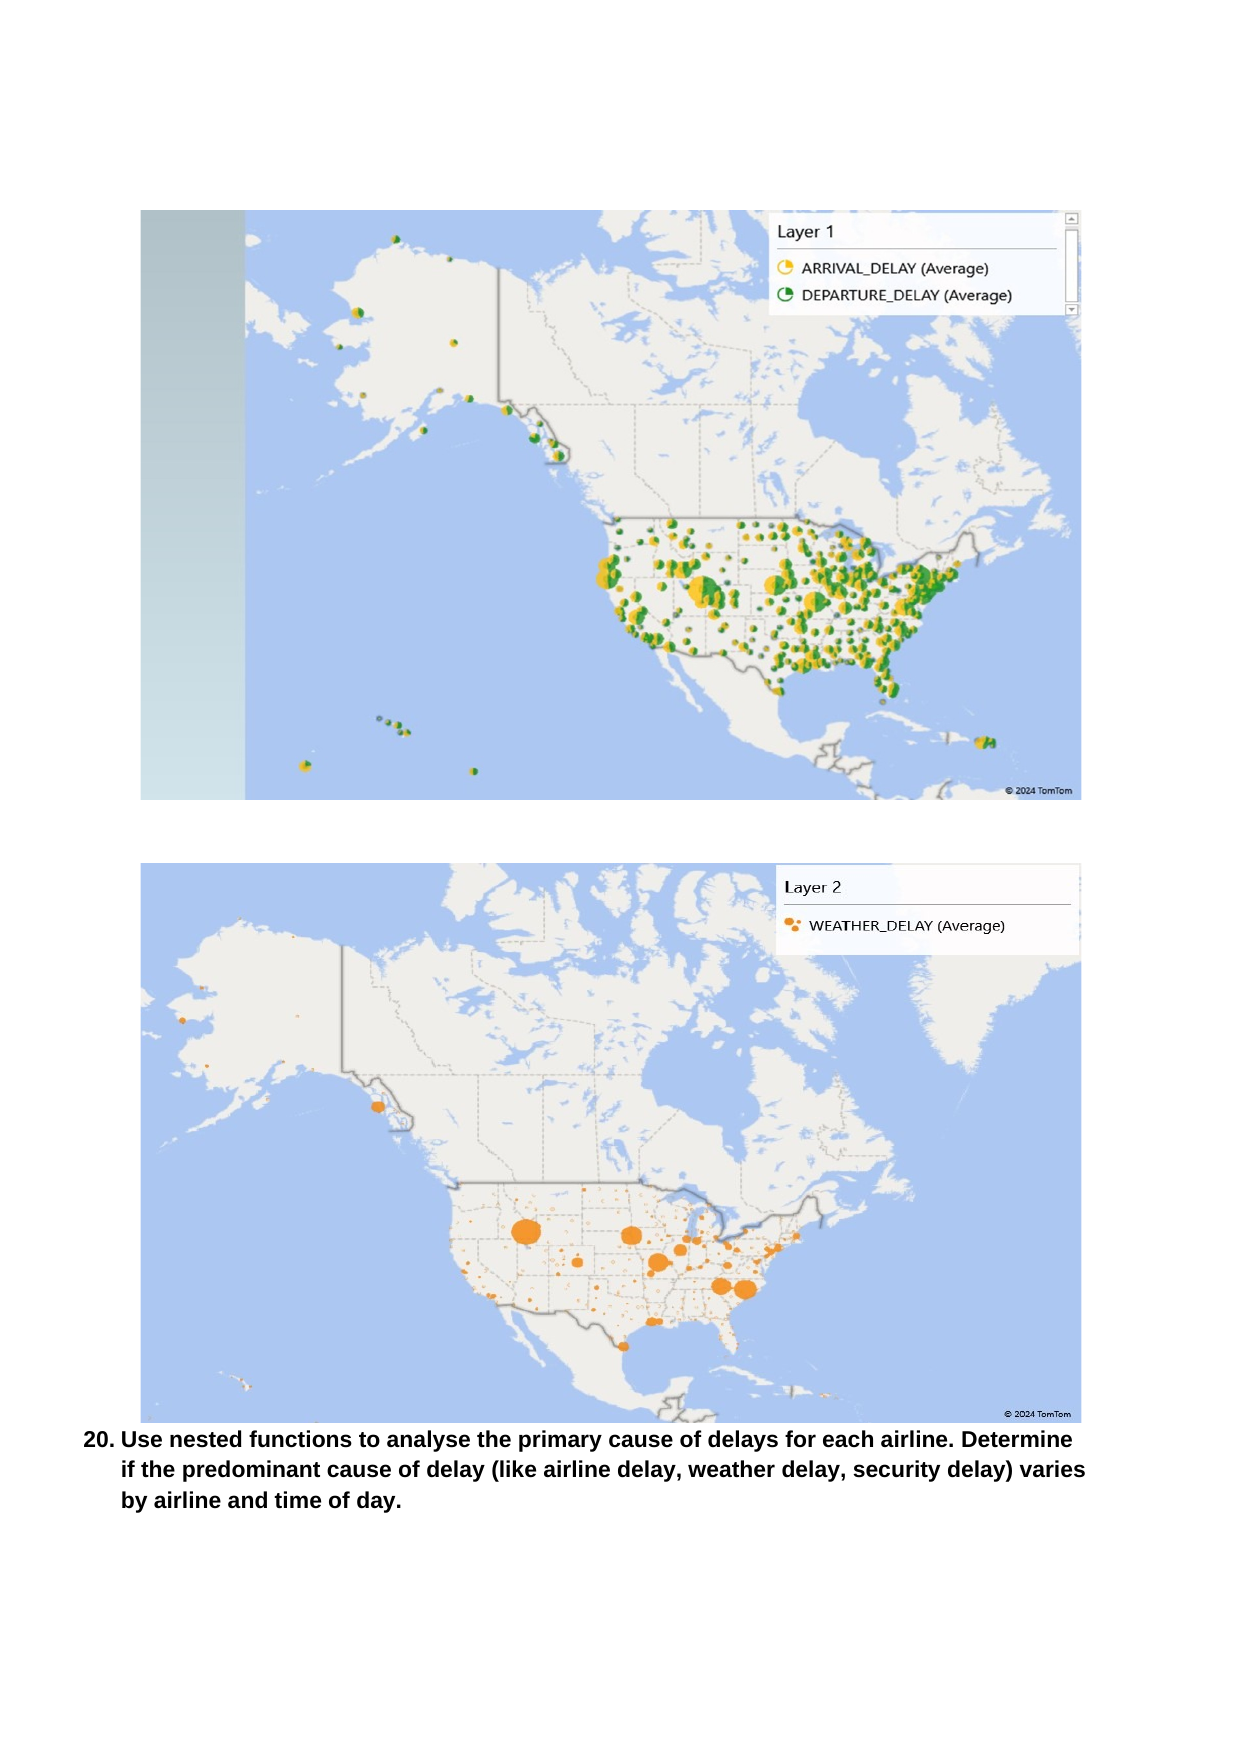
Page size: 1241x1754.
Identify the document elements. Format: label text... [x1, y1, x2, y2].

picture [140, 863, 1082, 1423]
picture [140, 210, 1082, 800]
list Use nested functions to analyse the primary cause of delays for each airline. Determine if the predominant cause of delay (like airline delay, weather delay, security delay) varies by airline and time of day. [83, 1426, 1090, 1513]
